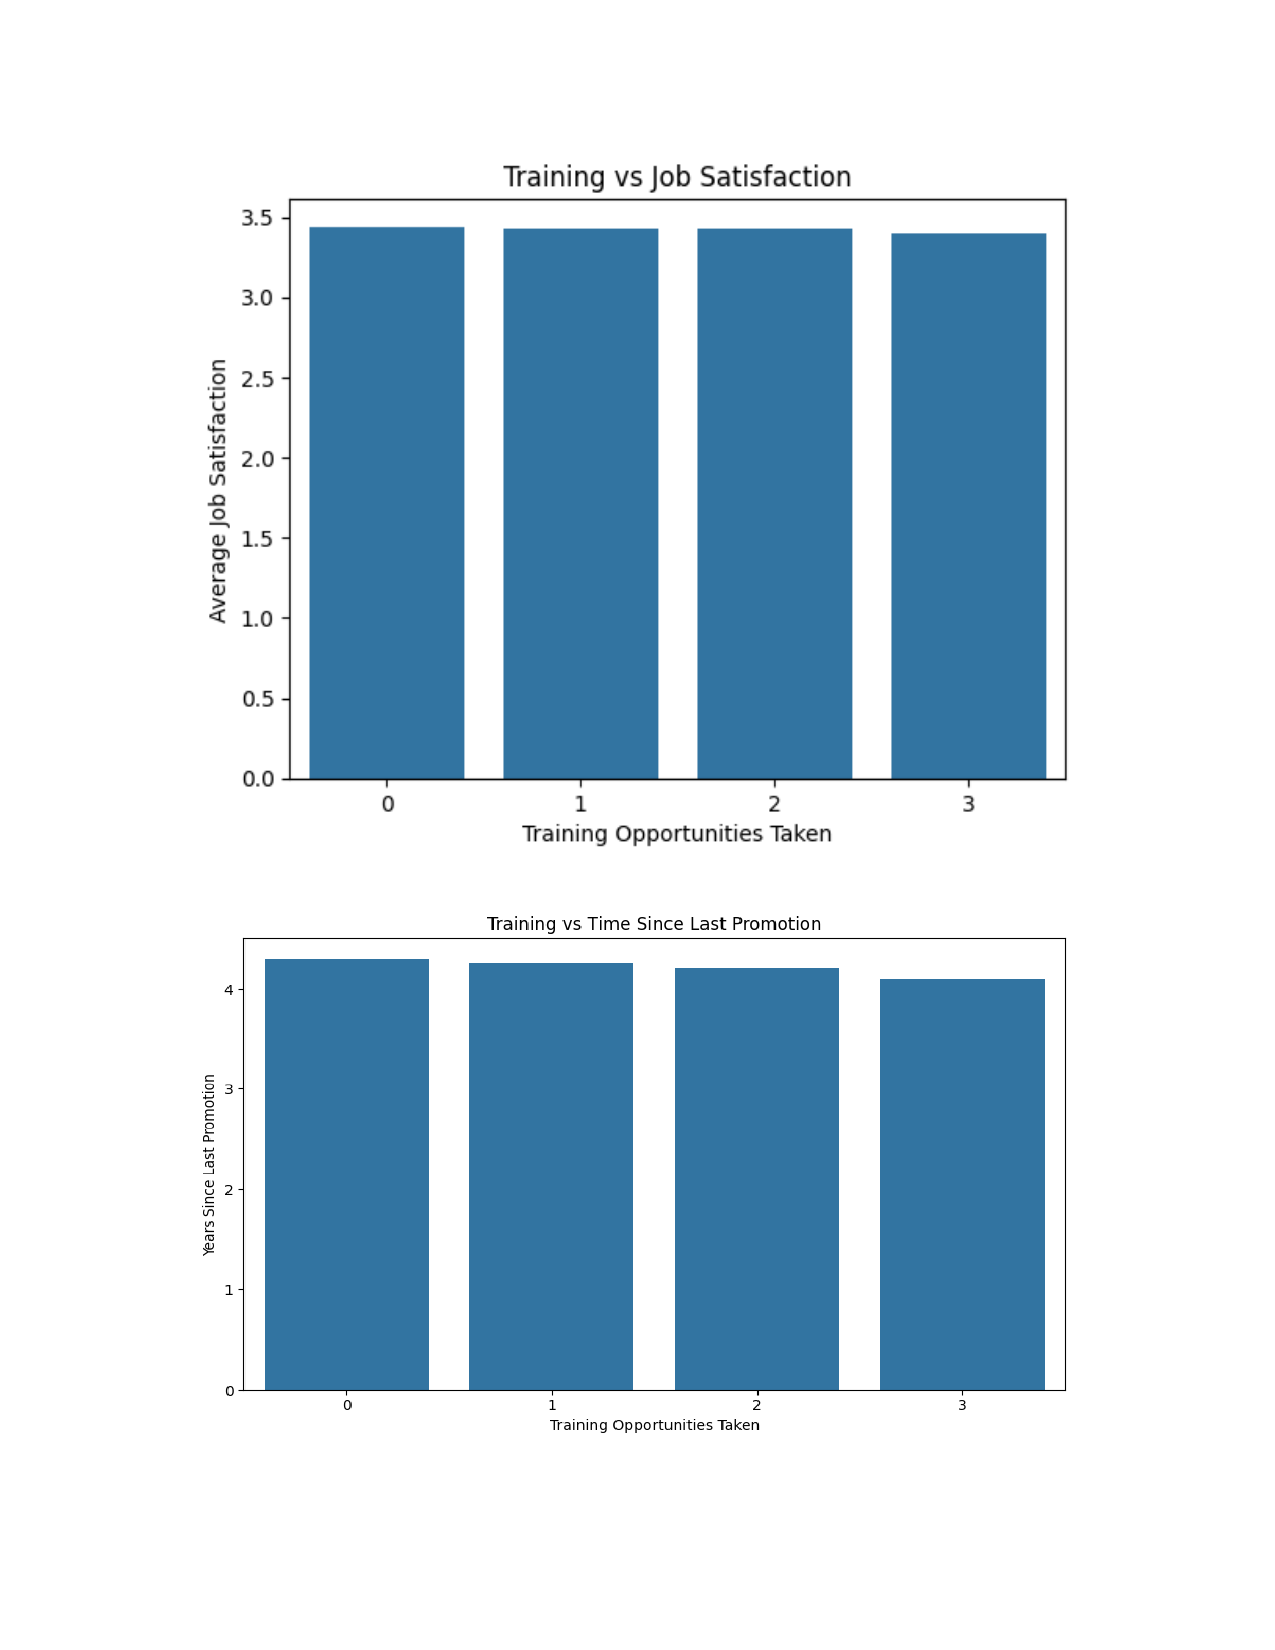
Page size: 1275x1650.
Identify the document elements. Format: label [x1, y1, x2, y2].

picture [193, 907, 1072, 1439]
picture [194, 150, 1081, 862]
